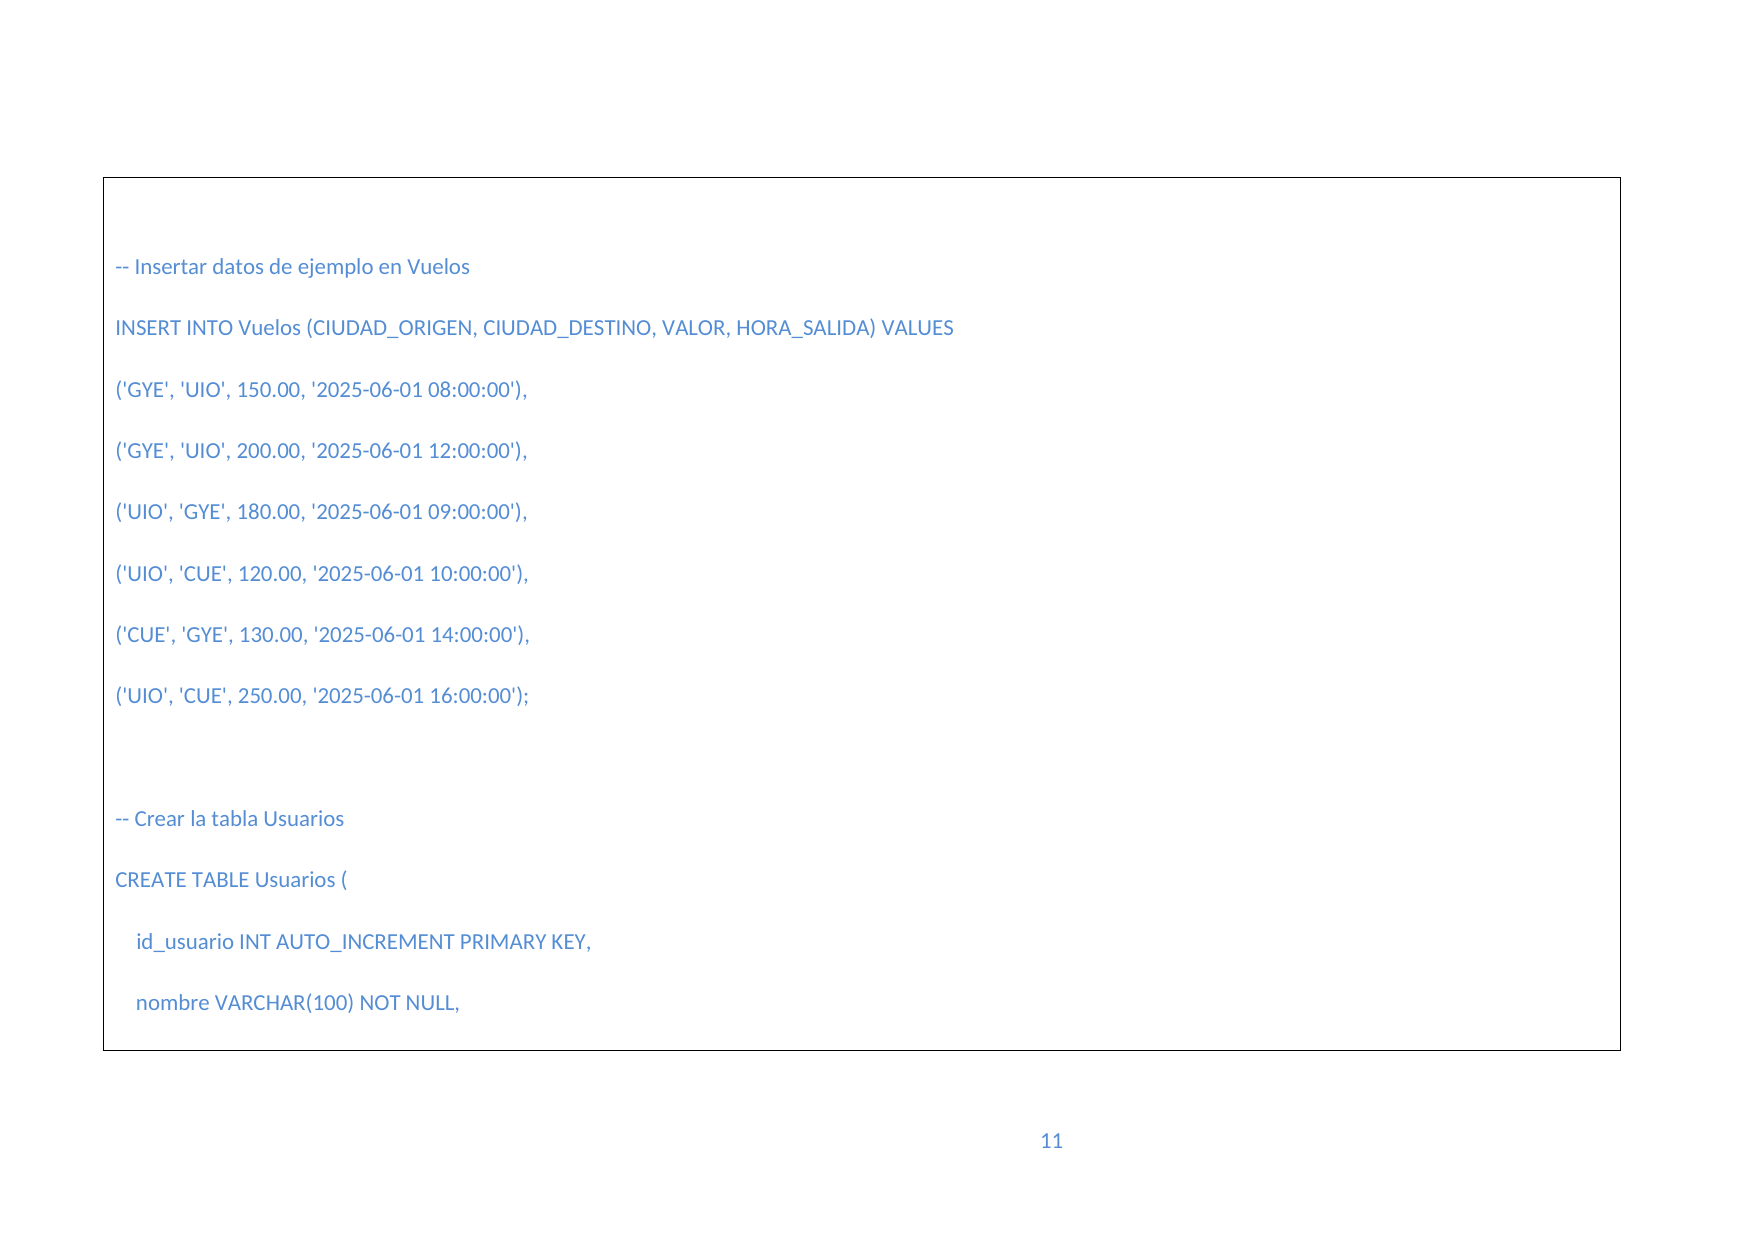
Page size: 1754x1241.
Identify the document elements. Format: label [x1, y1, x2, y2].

table_header [104, 178, 1620, 1050]
